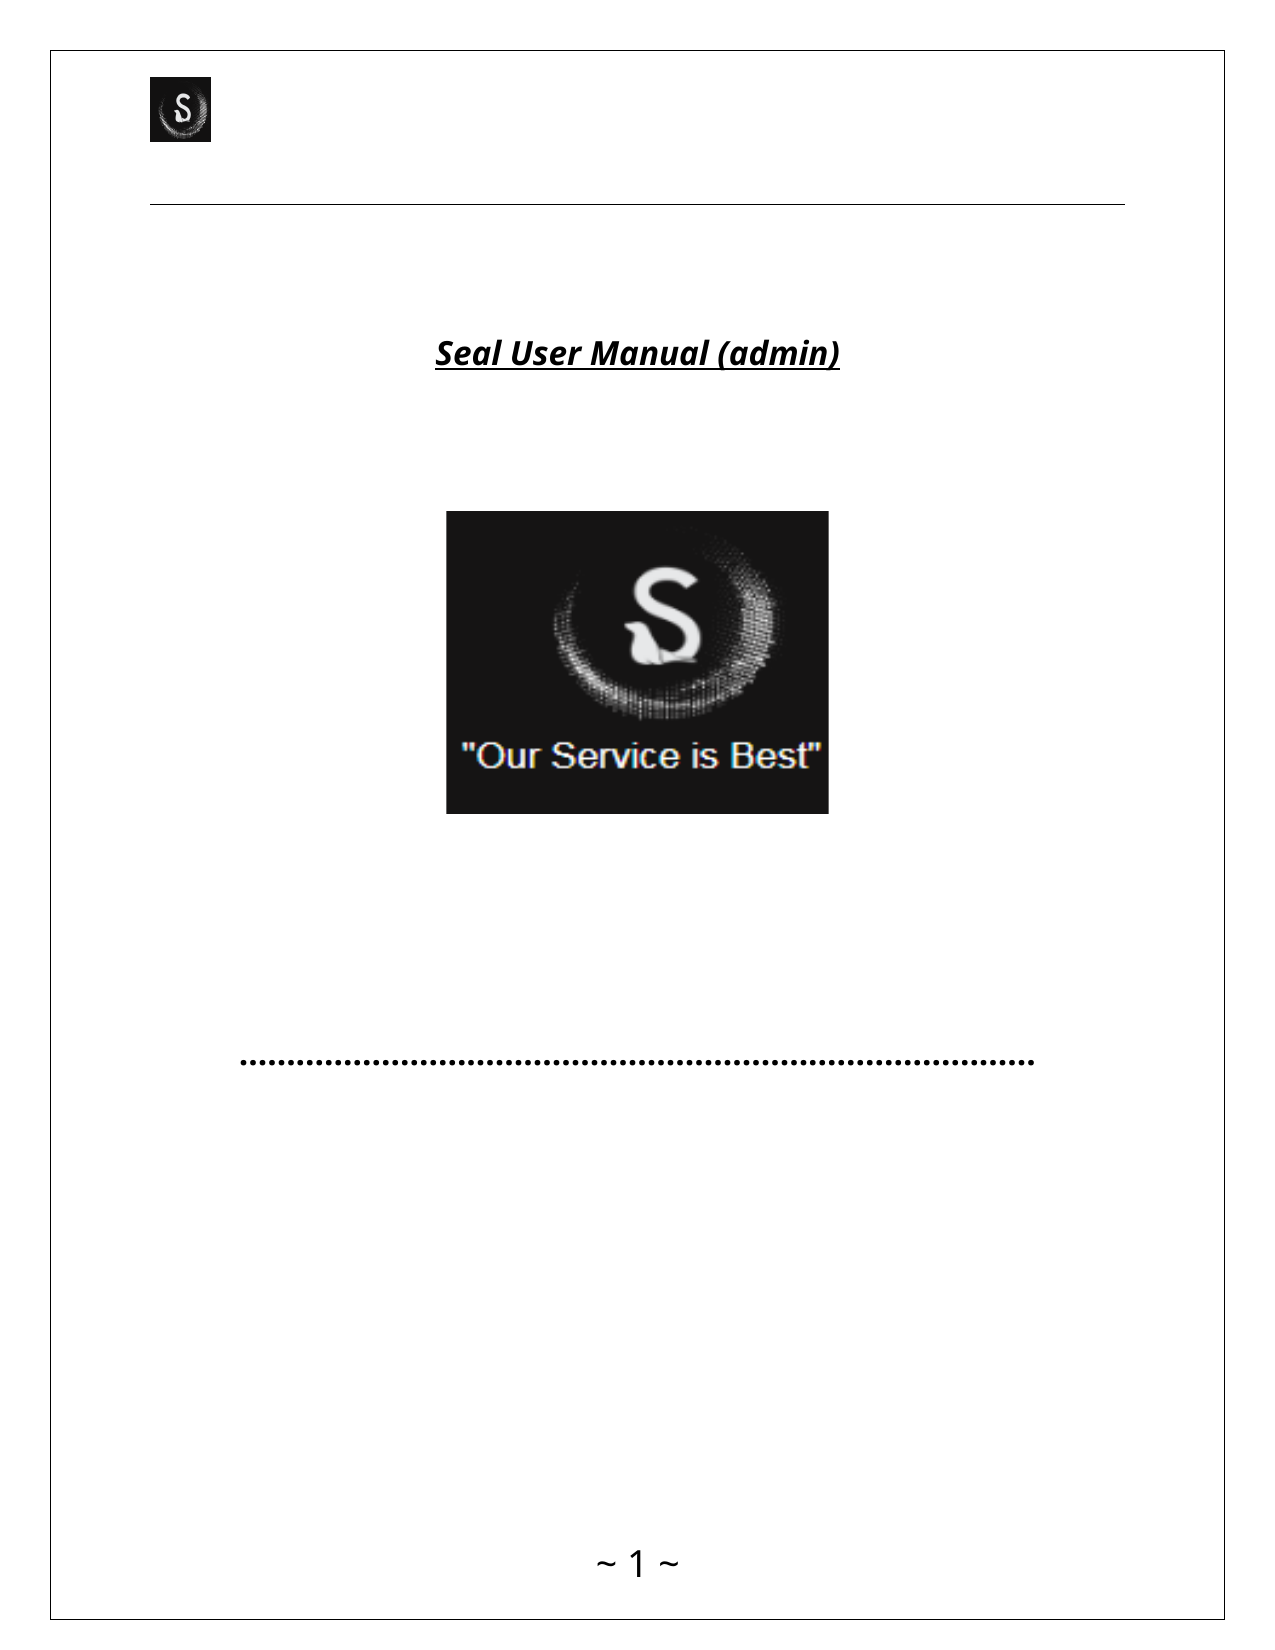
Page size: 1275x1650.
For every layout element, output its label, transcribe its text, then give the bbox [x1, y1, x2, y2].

text ………………………………………………………………………… [150, 1030, 1125, 1075]
picture [446, 511, 829, 814]
text Seal User Manual (admin) [150, 329, 1125, 375]
picture [150, 77, 211, 142]
